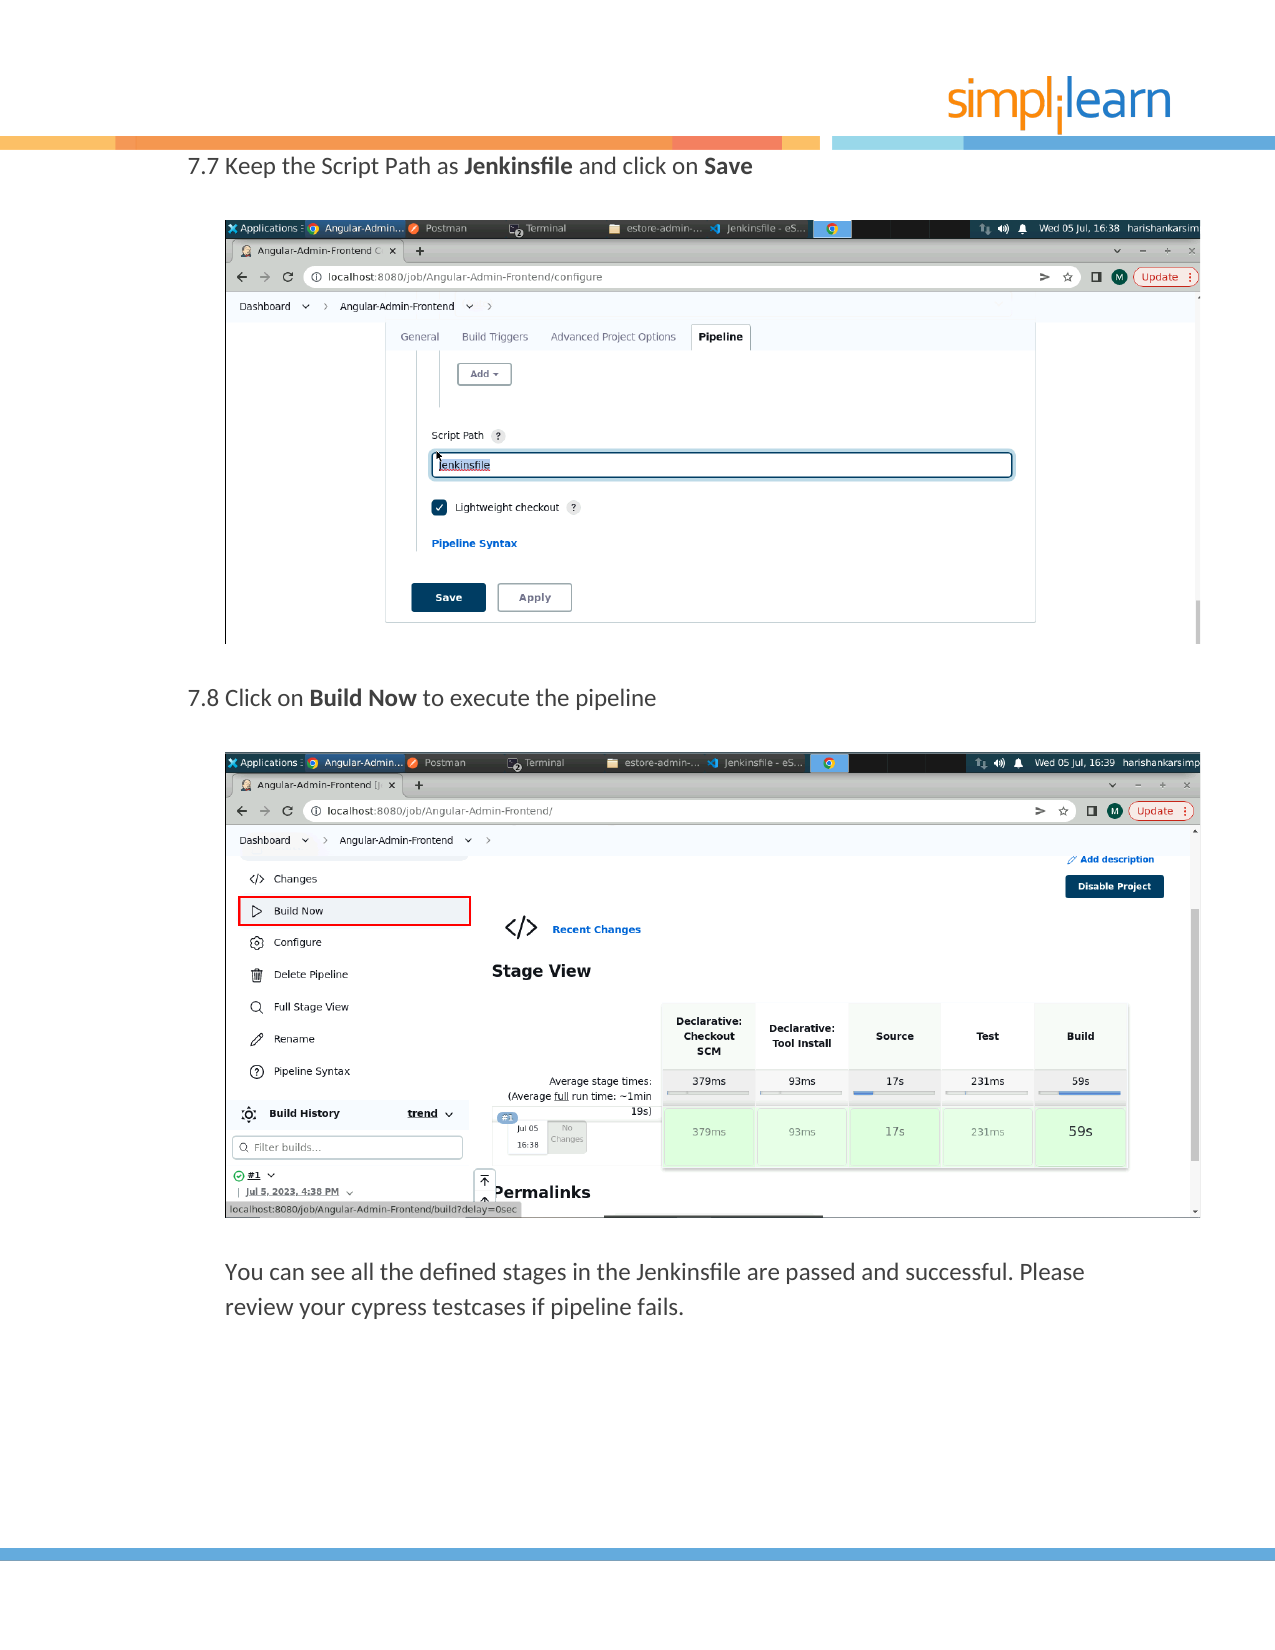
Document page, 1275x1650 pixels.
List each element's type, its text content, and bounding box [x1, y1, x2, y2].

picture [0, 76, 1275, 150]
picture [225, 752, 1200, 1218]
list Keep the Script Path as Jenkinsfile and click on Save [187, 150, 1125, 181]
list You can see all the defined stages in the Jenkinsfile are passed and successful. Please review your cypress testcases if pipeline fails. [225, 1256, 1125, 1322]
picture [225, 220, 1200, 644]
picture [0, 1548, 1275, 1562]
list Click on Build Now to execute the pipeline [187, 682, 1125, 713]
